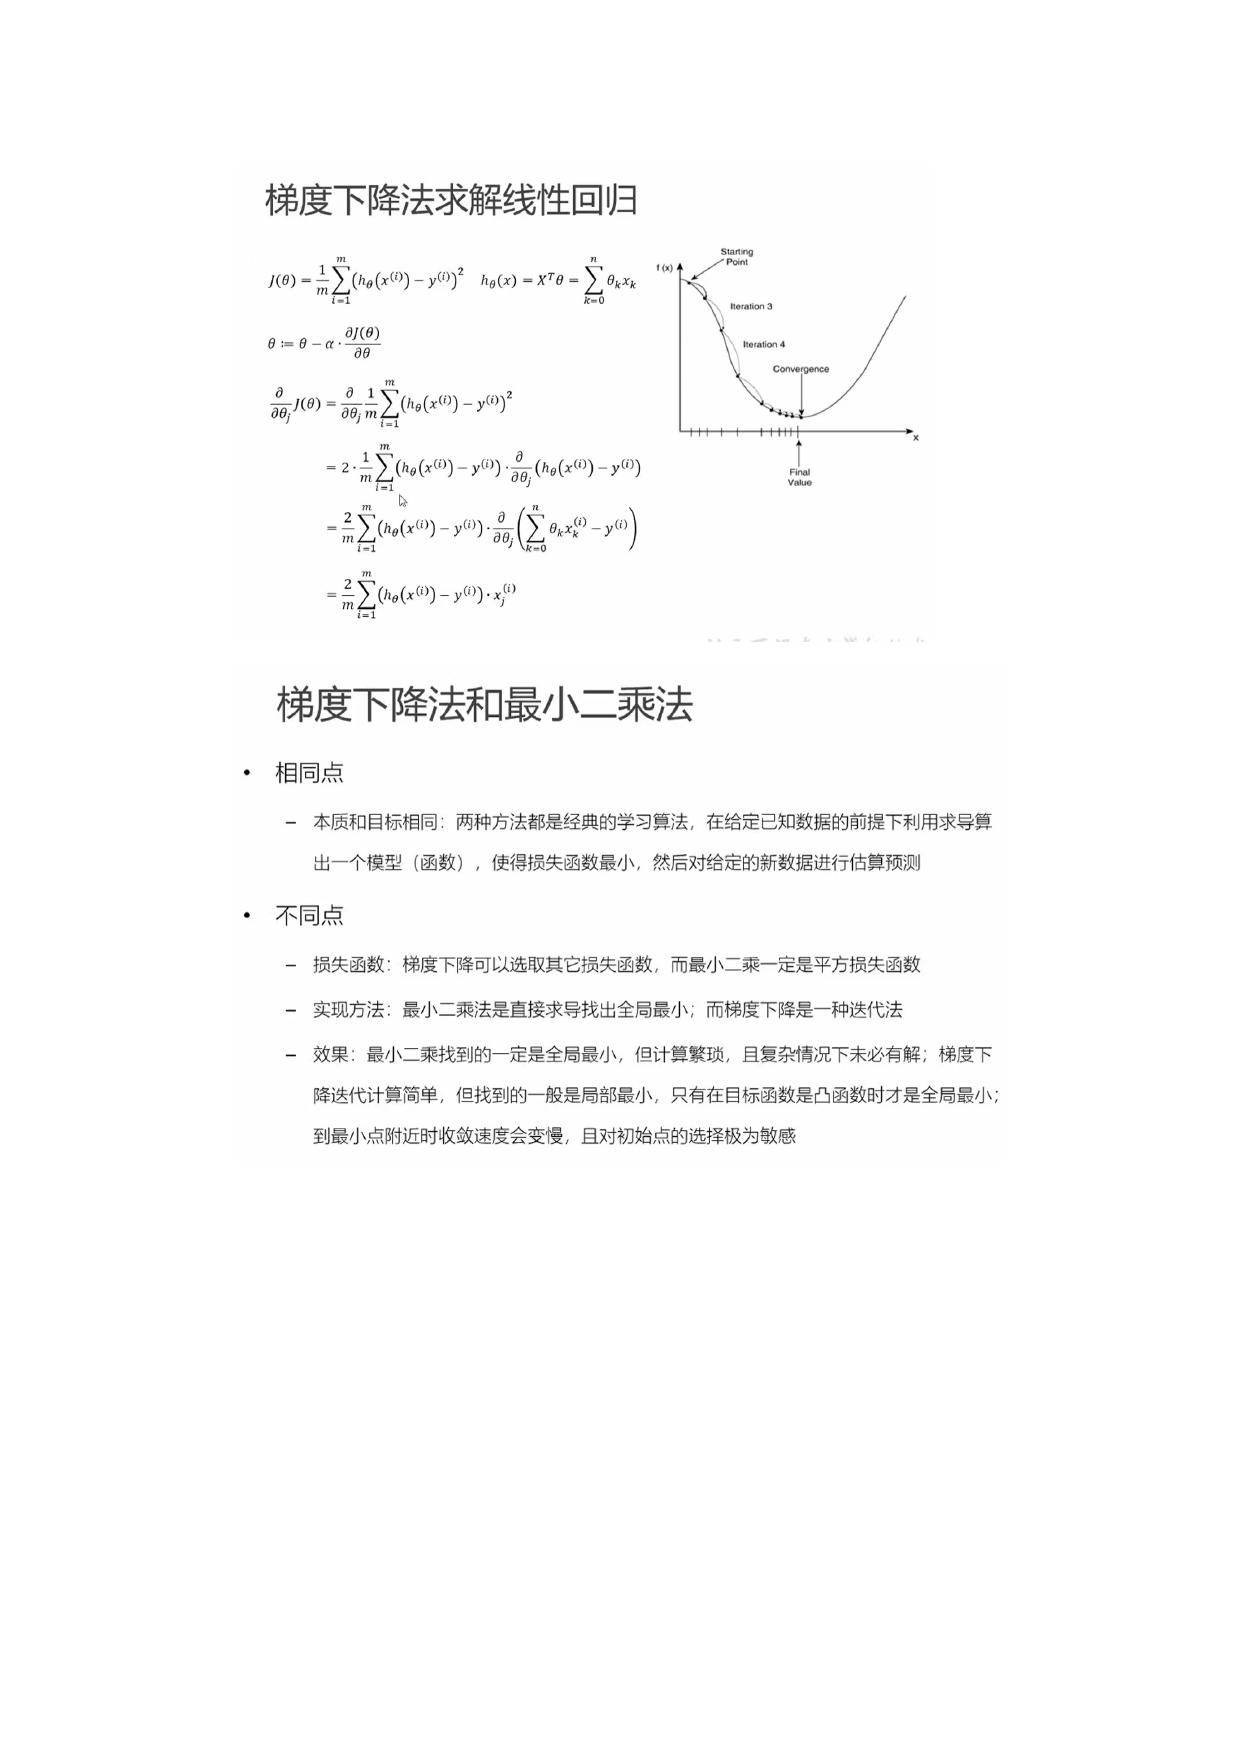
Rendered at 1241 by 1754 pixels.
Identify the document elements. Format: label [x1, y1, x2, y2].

picture [237, 664, 1006, 1163]
picture [237, 162, 931, 642]
